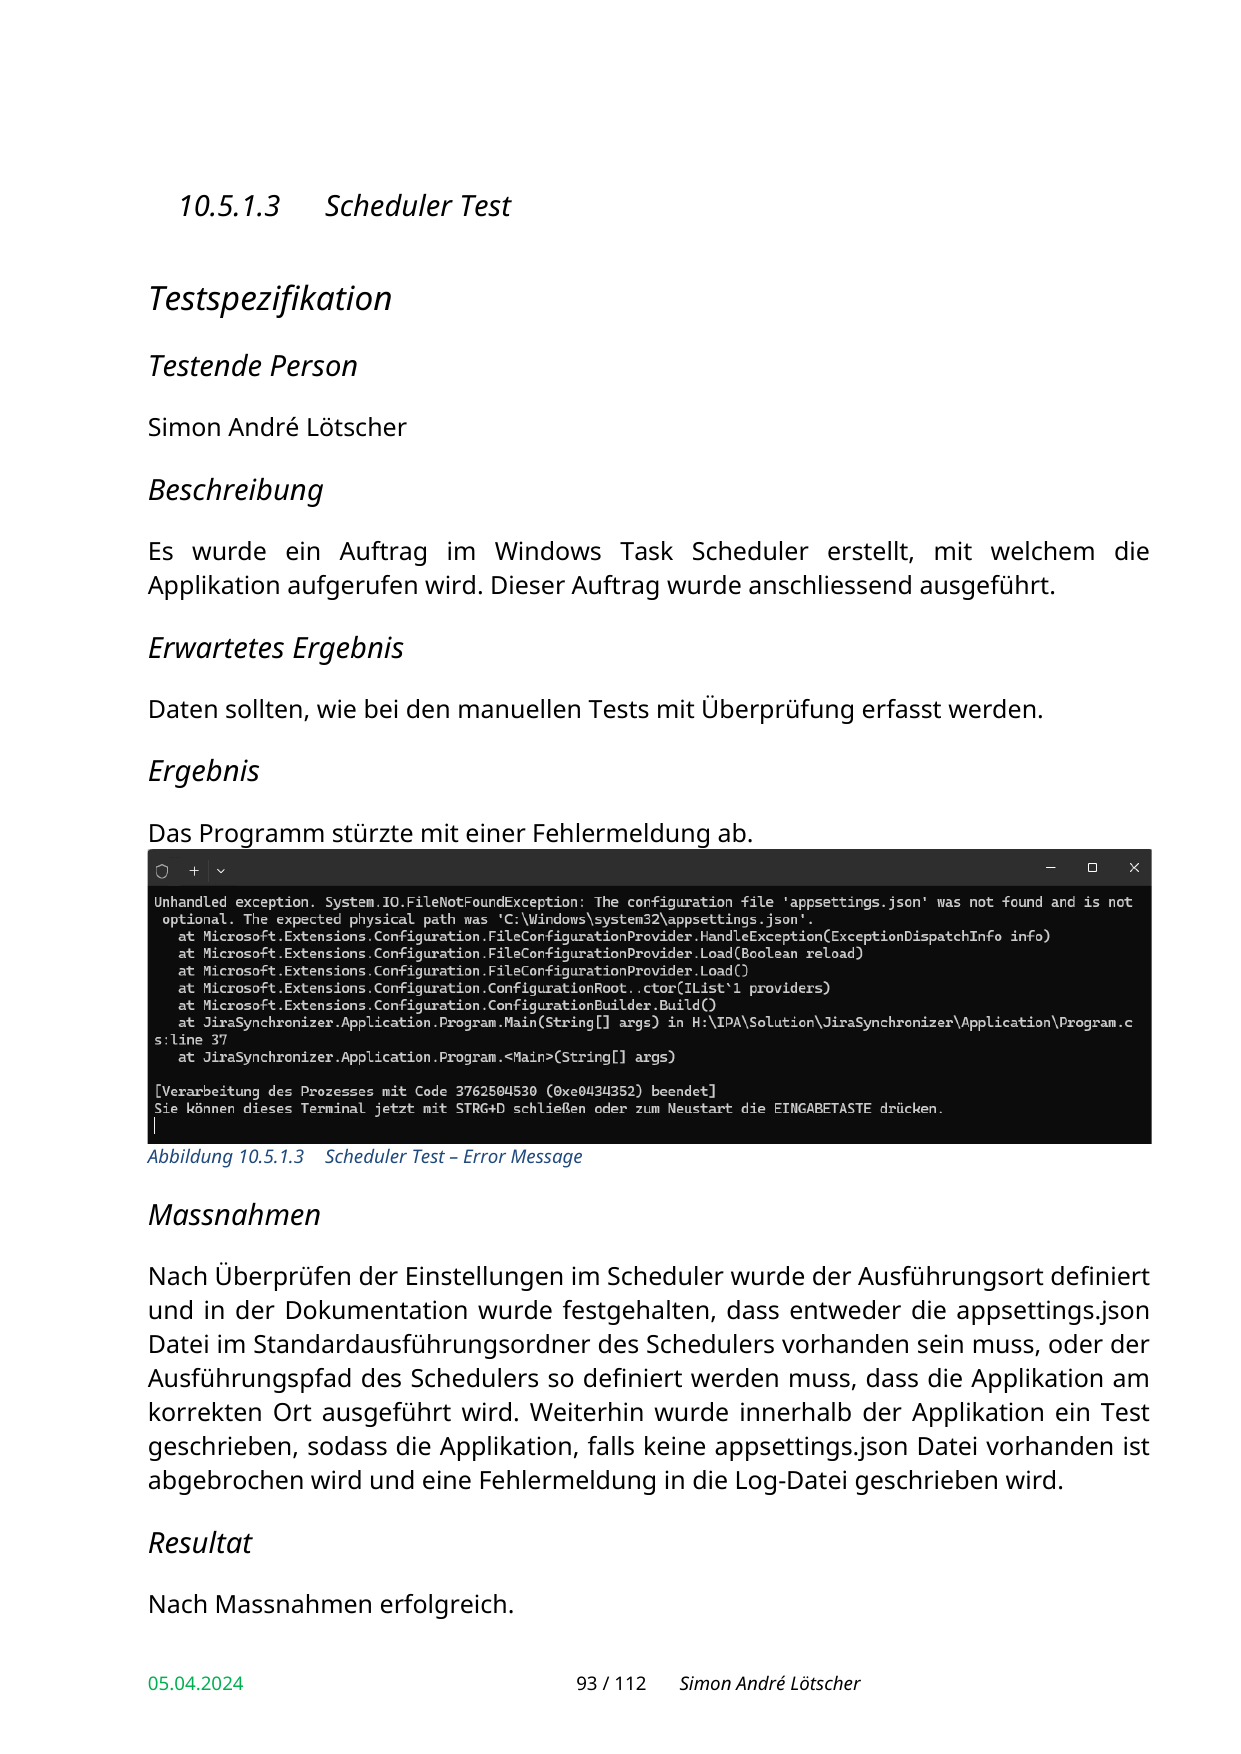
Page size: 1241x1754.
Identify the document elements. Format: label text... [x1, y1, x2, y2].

text Ergebnis [148, 751, 1152, 790]
text Nach Überprüfen der Einstellungen im Scheduler wurde der Ausführungsort definiert und in der Dokumentation wurde festgehalten, dass entweder die appsettings.json Datei im Standardausführungsordner des Schedulers vorhanden sein muss, oder der Ausführungspfad des Schedulers so definiert werden muss, dass die Applikation am korrekten Ort ausgeführt wird. Weiterhin wurde innerhalb der Applikation ein Test geschrieben, sodass die Applikation, falls keine appsettings.json Datei vorhanden ist abgebrochen wird und eine Fehlermeldung in die Log-Datei geschrieben wird. [148, 1258, 1152, 1497]
text Testende Person [148, 345, 1152, 385]
text Resultat [148, 1522, 1152, 1562]
text Scheduler Test [177, 185, 1152, 225]
text Massnahmen [148, 1194, 1152, 1233]
text Es wurde ein Auftrag im Windows Task Scheduler erstellt, mit welchem die Applikation aufgerufen wird. Dieser Auftrag wurde anschliessend ausgeführt. [148, 534, 1152, 602]
text Abbildung 10.5.1.3 Scheduler Test – Error Message [148, 1144, 1152, 1169]
text Erwartetes Ergebnis [148, 627, 1152, 667]
text Beschreibung [148, 469, 1152, 509]
text Testspezifikation [148, 275, 1152, 320]
text Simon André Lötscher [148, 410, 1152, 444]
picture [147, 849, 1152, 1144]
text Nach Massnahmen erfolgreich. [148, 1587, 1152, 1621]
text Daten sollten, wie bei den manuellen Tests mit Überprüfung erfasst werden. [148, 692, 1152, 726]
text Das Programm stürzte mit einer Fehlermeldung ab. [148, 815, 1152, 849]
